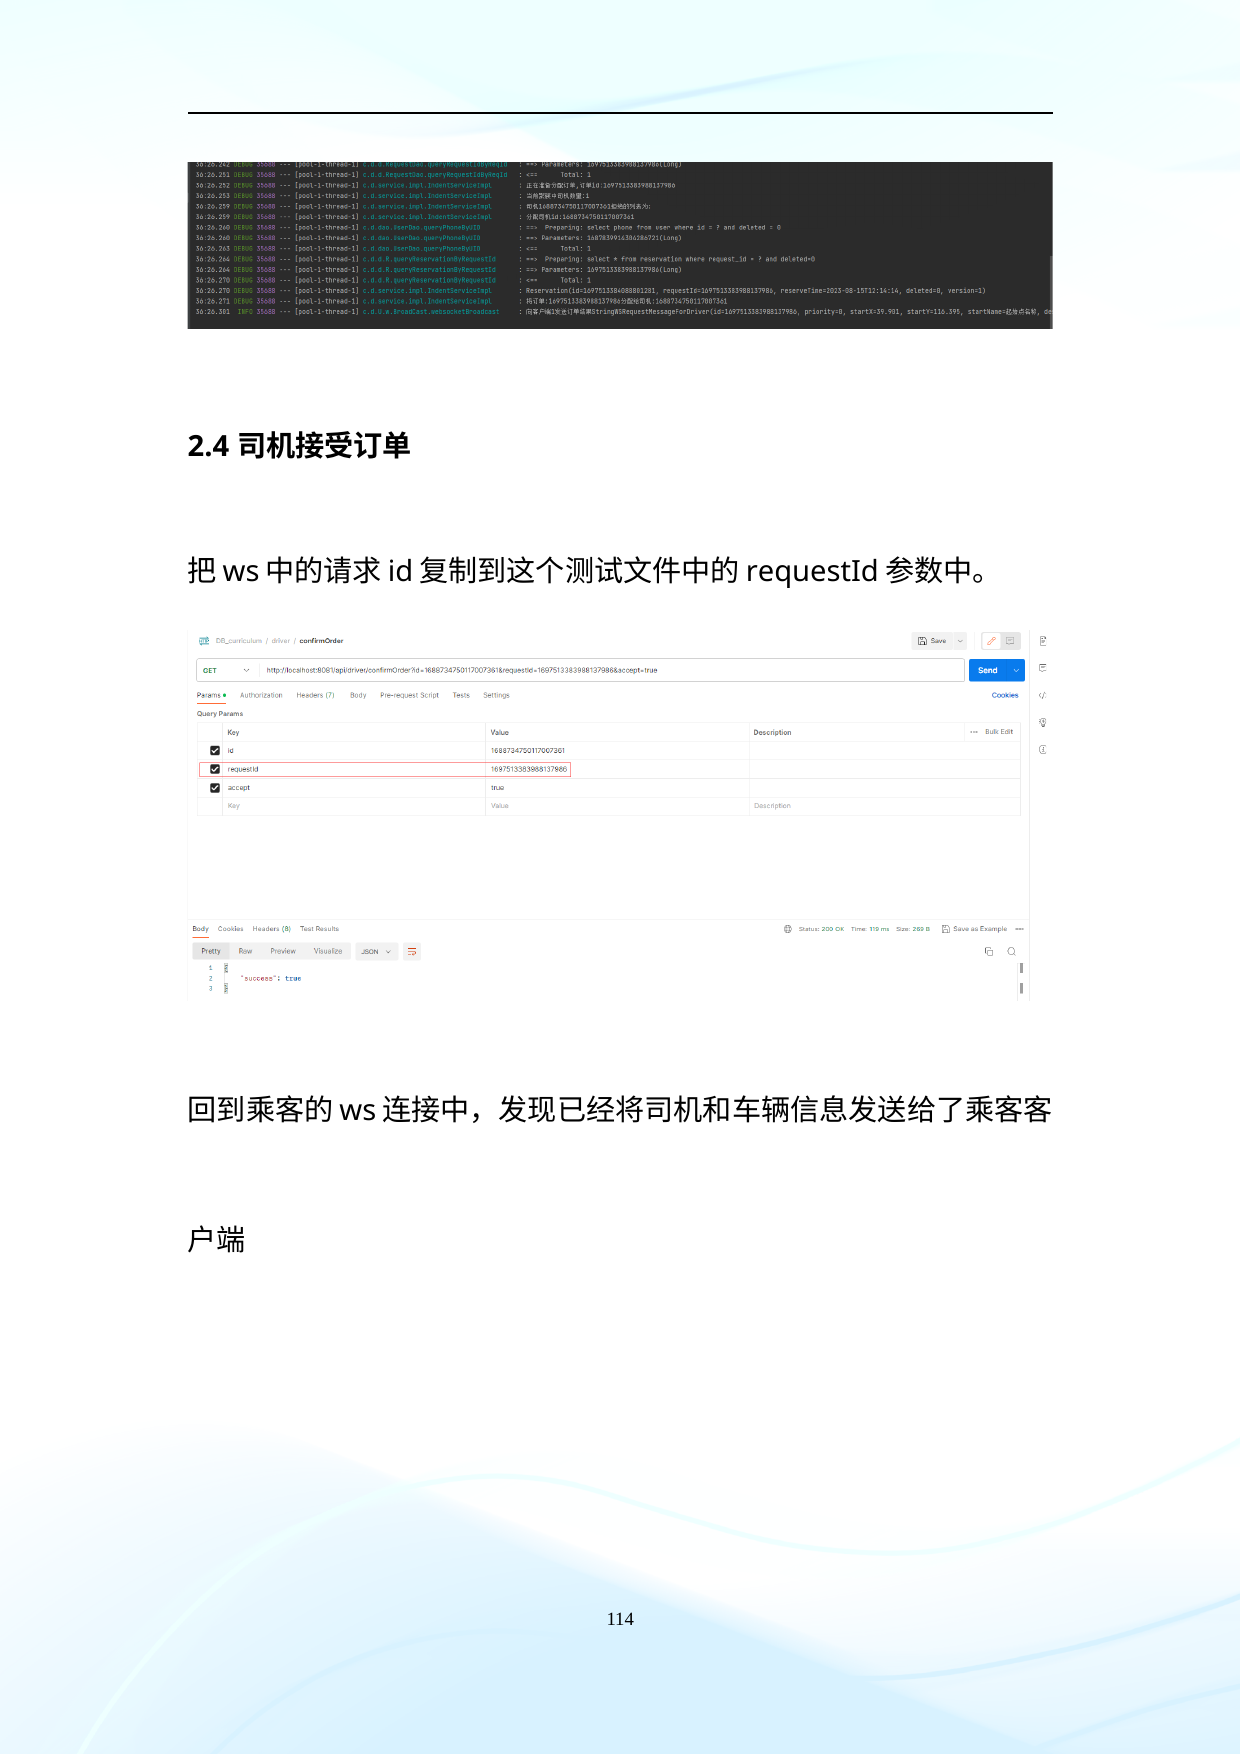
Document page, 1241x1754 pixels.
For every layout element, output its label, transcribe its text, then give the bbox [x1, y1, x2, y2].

subtitle 2.4 司机接受订单 [187, 411, 1053, 476]
text 回到乘客的ws连接中，发现已经将司机和车辆信息发送给了乘客客户端 [187, 1075, 1053, 1270]
picture [187, 630, 1047, 1001]
picture [187, 162, 1053, 329]
text 把ws中的请求id复制到这个测试文件中的requestId参数中。 [187, 536, 1053, 601]
